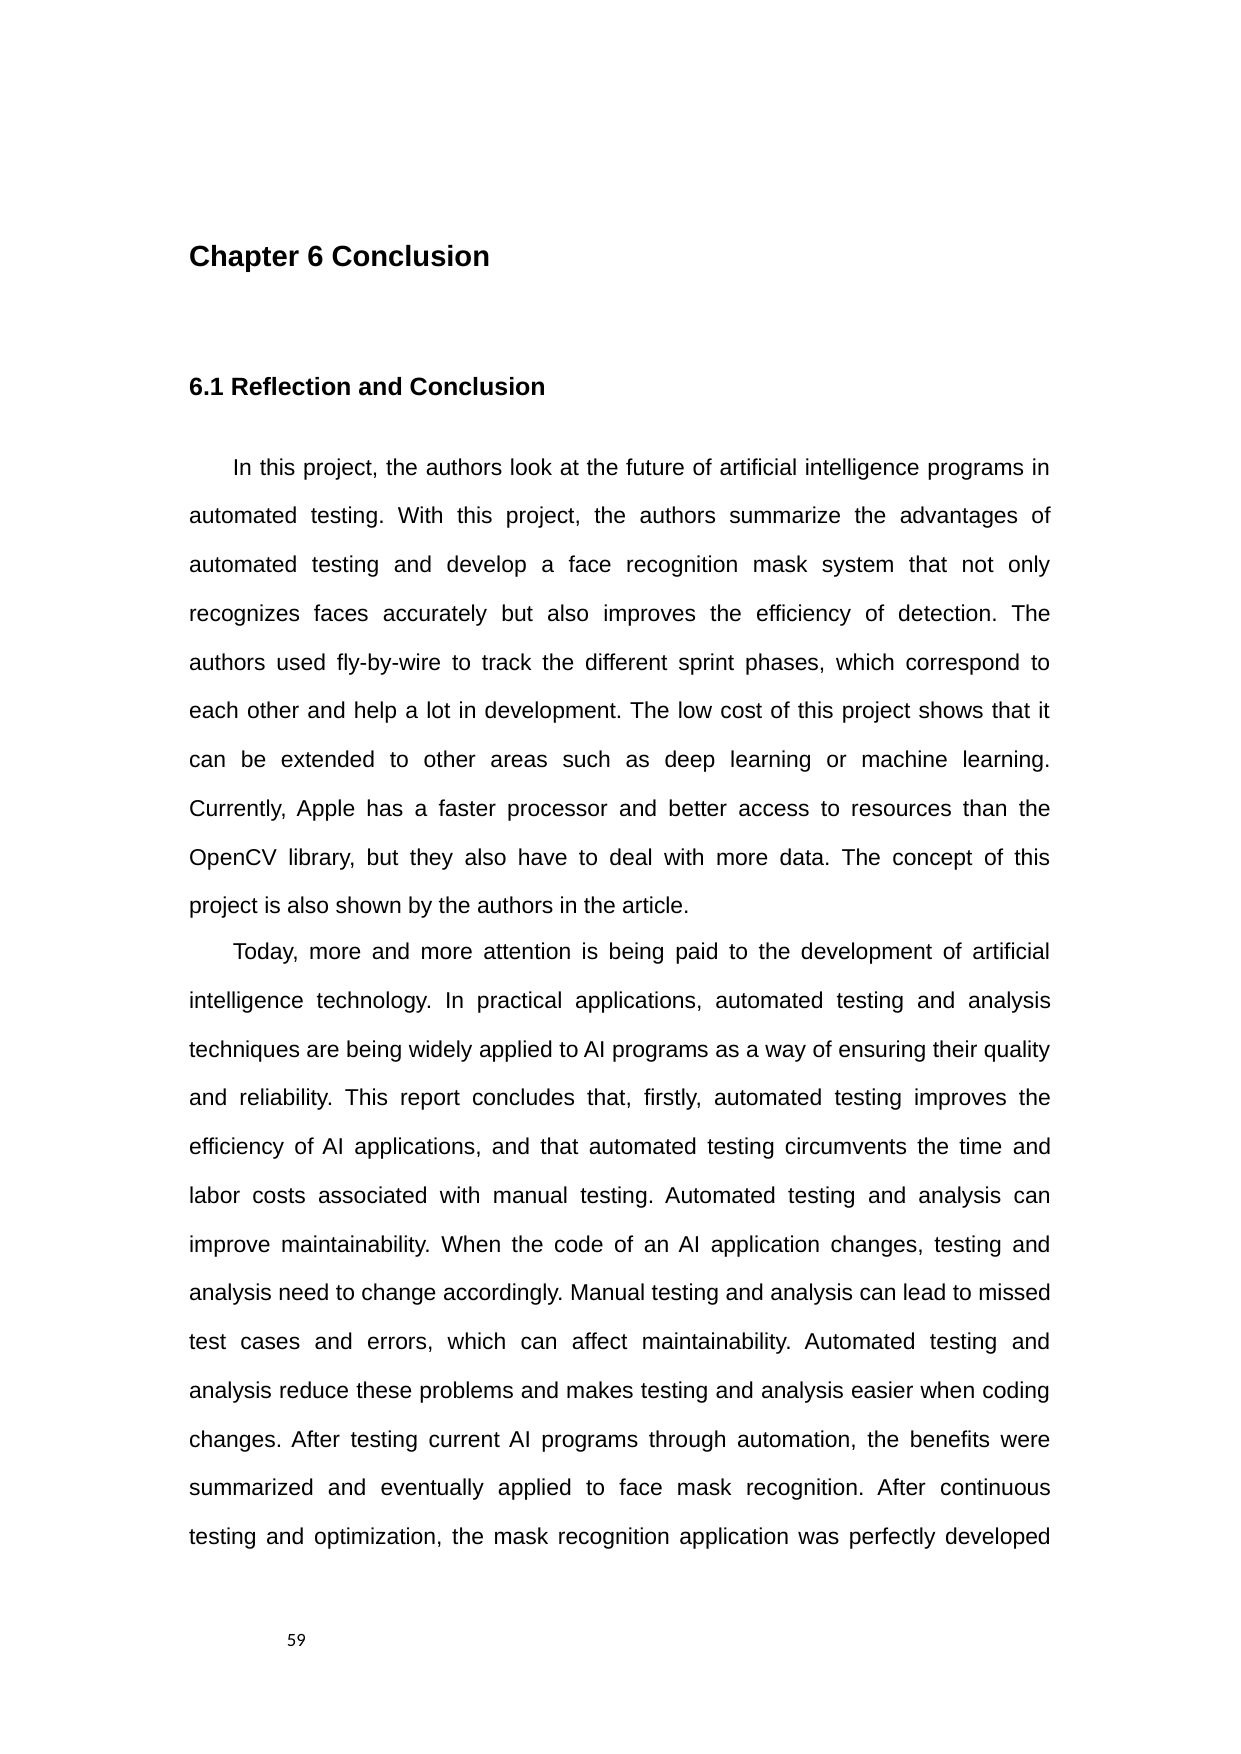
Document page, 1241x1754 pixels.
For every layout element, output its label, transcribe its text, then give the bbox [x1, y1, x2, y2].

text In this project, the authors look at the future of artificial intelligence programs in automated testing. With this project, the authors summarize the advantages of automated testing and develop a face recognition mask system that not only recognizes faces accurately but also improves the efficiency of detection. The authors used fly-by-wire to track the different sprint phases, which correspond to each other and help a lot in development. The low cost of this project shows that it can be extended to other areas such as deep learning or machine learning. Currently, Apple has a faster processor and better access to resources than the OpenCV library, but they also have to deal with more data. The concept of this project is also shown by the authors in the article. [189, 451, 1051, 922]
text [189, 935, 1051, 1552]
subtitle Chapter 6 Conclusion [189, 223, 1051, 288]
subtitle 6.1 Reflection and Conclusion [189, 370, 1051, 403]
